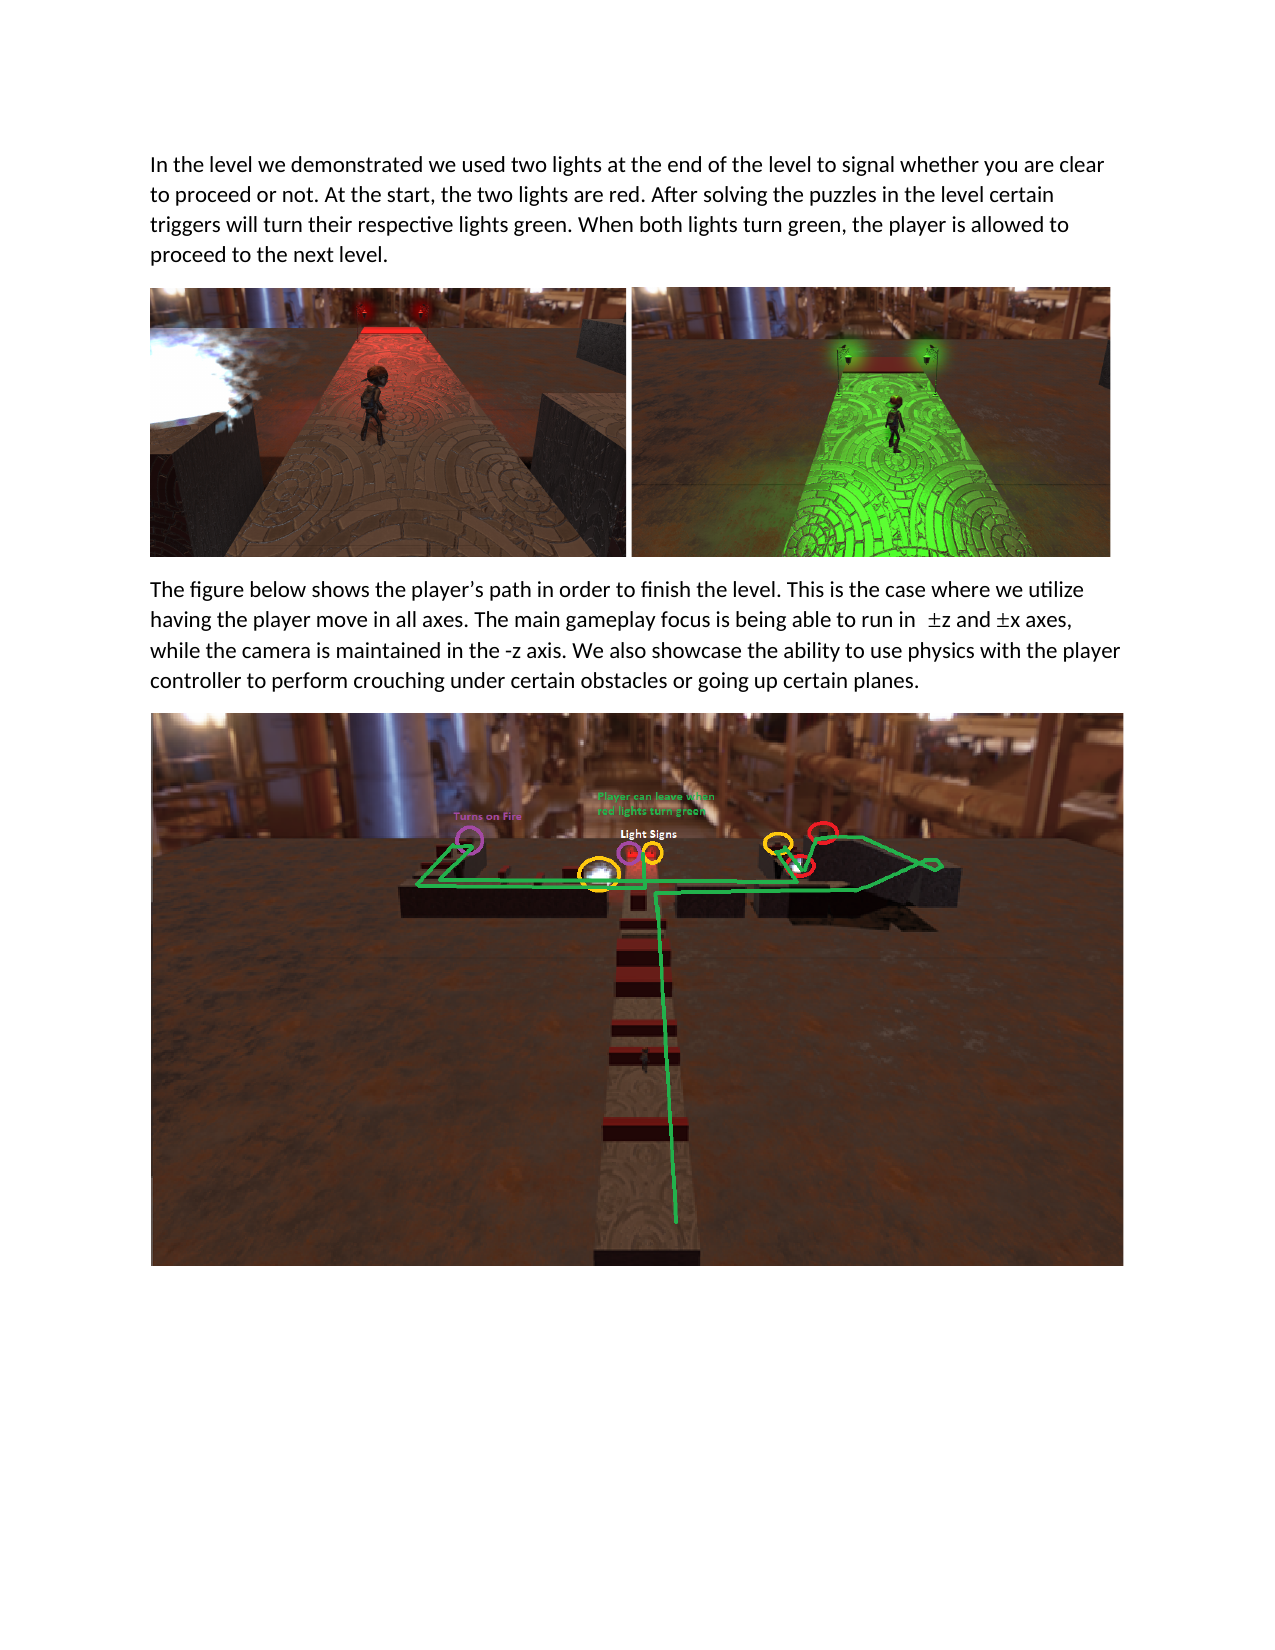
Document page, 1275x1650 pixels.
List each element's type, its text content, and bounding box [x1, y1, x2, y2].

text In the level we demonstrated we used two lights at the end of the level to signal whether you are clear to proceed or not. At the start, the two lights are red. After solving the puzzles in the level certain triggers will turn their respective lights green. When both lights turn green, the player is allowed to proceed to the next level. [150, 150, 1125, 269]
text The figure below shows the player’s path in order to finish the level. This is the case where we utilize having the player move in all axes. The main gameplay focus is being able to run in z and x axes, while the camera is maintained in the -z axis. We also showcase the ability to use physics with the player controller to perform crouching under certain obstacles or going up certain planes. [150, 575, 1125, 694]
picture [631, 287, 1111, 557]
picture [150, 712, 1124, 1266]
picture [150, 288, 627, 557]
